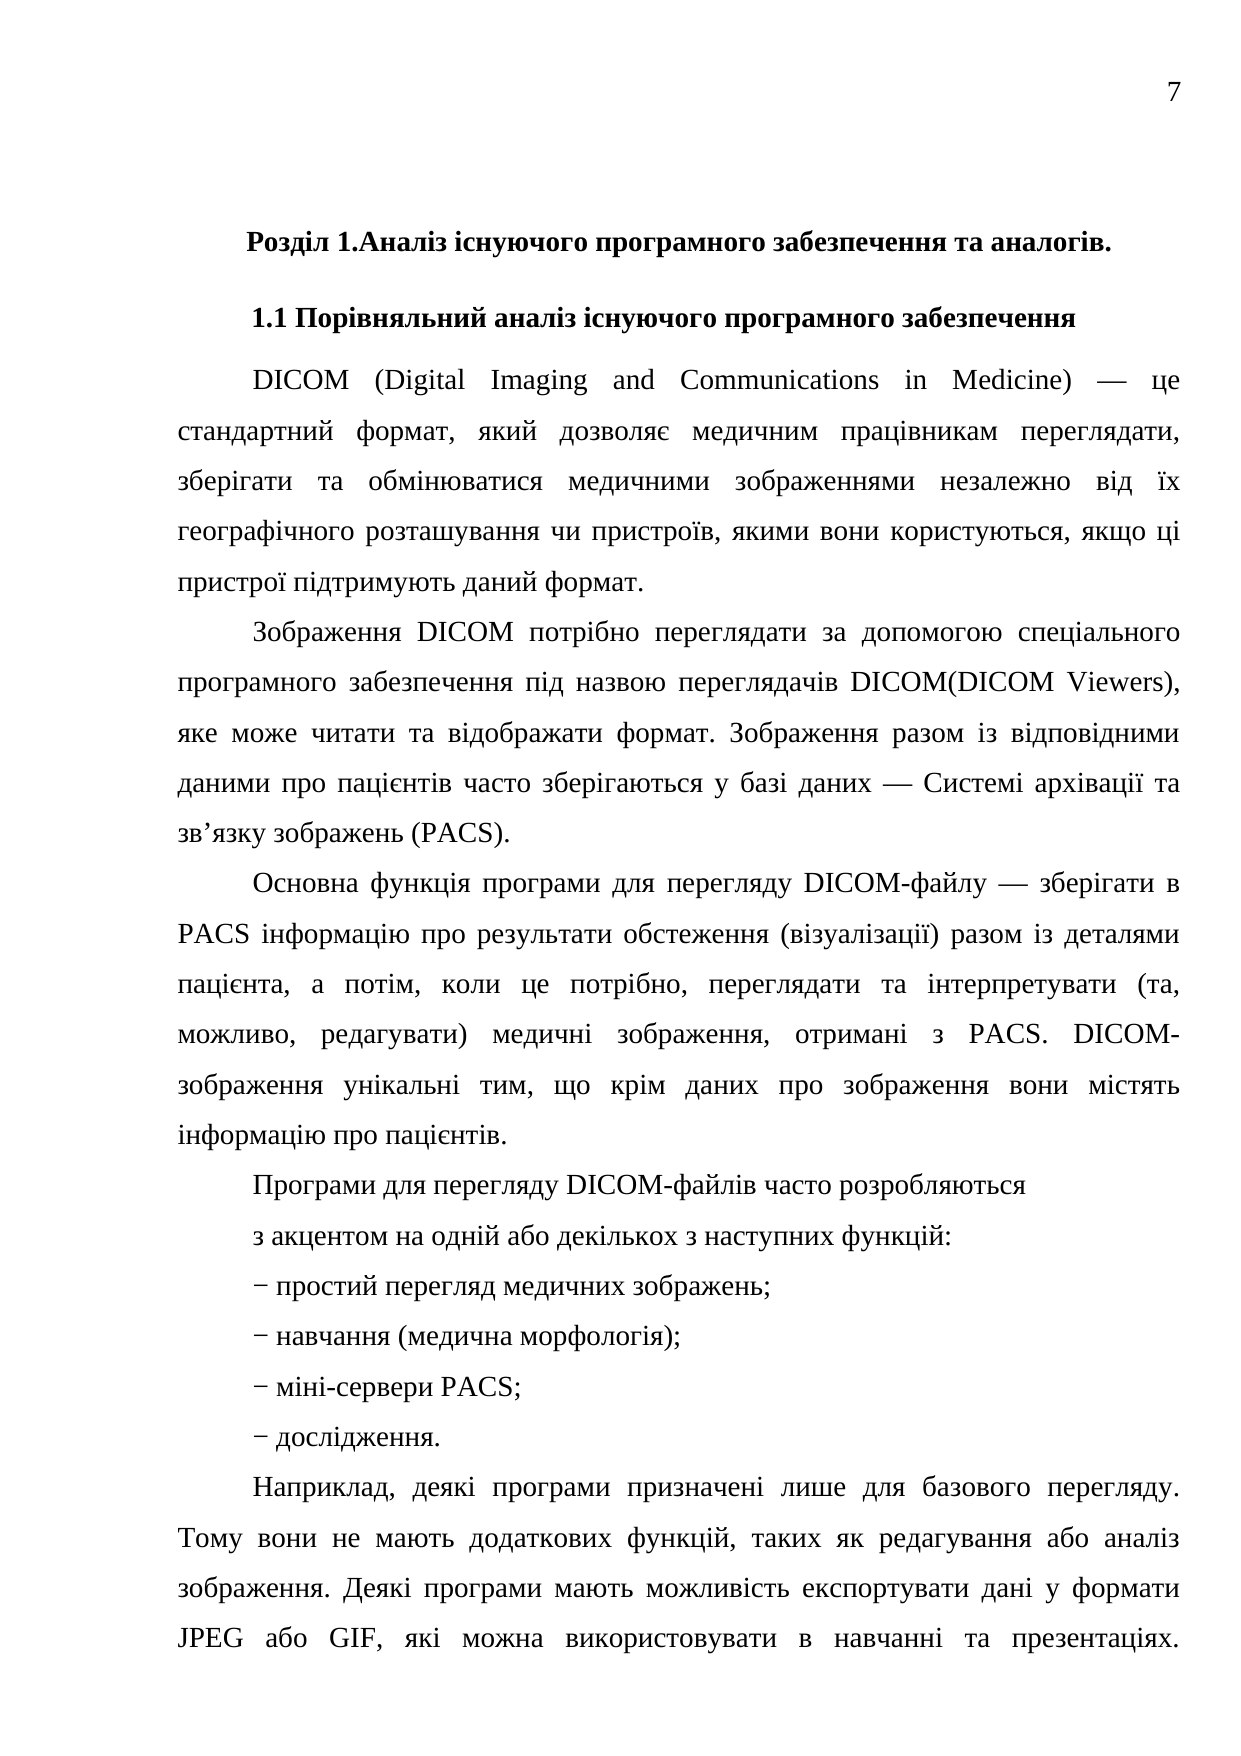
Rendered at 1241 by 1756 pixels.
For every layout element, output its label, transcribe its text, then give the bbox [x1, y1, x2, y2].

text − простий перегляд медичних зображень; [177, 1268, 1181, 1302]
text Програми для перегляду DICOM-файлiв часто розробляються [177, 1167, 1181, 1201]
text DICOM (Digital Imaging and Communications in Medicine) — це стандартний формат, який дозволяє медичним працiвникам переглядати, зберiгати та обмiнюватися медичними зображеннями незалежно вiд їх географiчного розташування чи пристроїв, якими вони користуються, якщо цi пристрої пiдтримують даний формат. [177, 362, 1181, 597]
subtitle Розділ 1.Аналіз існуючого програмного забезпечення та аналогів. [177, 224, 1181, 258]
text з акцентом на однiй або декiлькох з наступних функцiй: [177, 1218, 1181, 1251]
subtitle 1.1 Порівняльний аналіз існуючого програмного забезпечення [177, 300, 1181, 333]
text Основна функцiя програми для перегляду DICOM-файлу — зберiгати в PACS iнформацiю про результати обстеження (вiзуалiзацiї) разом iз деталями пацiєнта, а потiм, коли це потрiбно, переглядати та iнтерпретувати (та, можливо, редагувати) медичнi зображення, отриманi з PACS. DICOM-зображення унiкальнi тим, що крiм даних про зображення вони мiстять iнформацiю про пацiєнтiв. [177, 866, 1181, 1151]
text − навчання (медична морфологiя); [177, 1318, 1181, 1352]
text − мiнi-сервери PACS; [177, 1369, 1181, 1402]
text Зображення DICOM потрiбно переглядати за допомогою спецiального програмного забезпечення пiд назвою переглядачiв DICOM(DICOM Viewers), яке може читати та вiдображати формат. Зображення разом iз вiдповiдними даними про пацiєнтiв часто зберiгаються у базi даних — Системi архiвацiї та зв’язку зображень (PACS). [177, 614, 1181, 849]
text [177, 1469, 1181, 1654]
text − дослiдження. [177, 1419, 1181, 1453]
